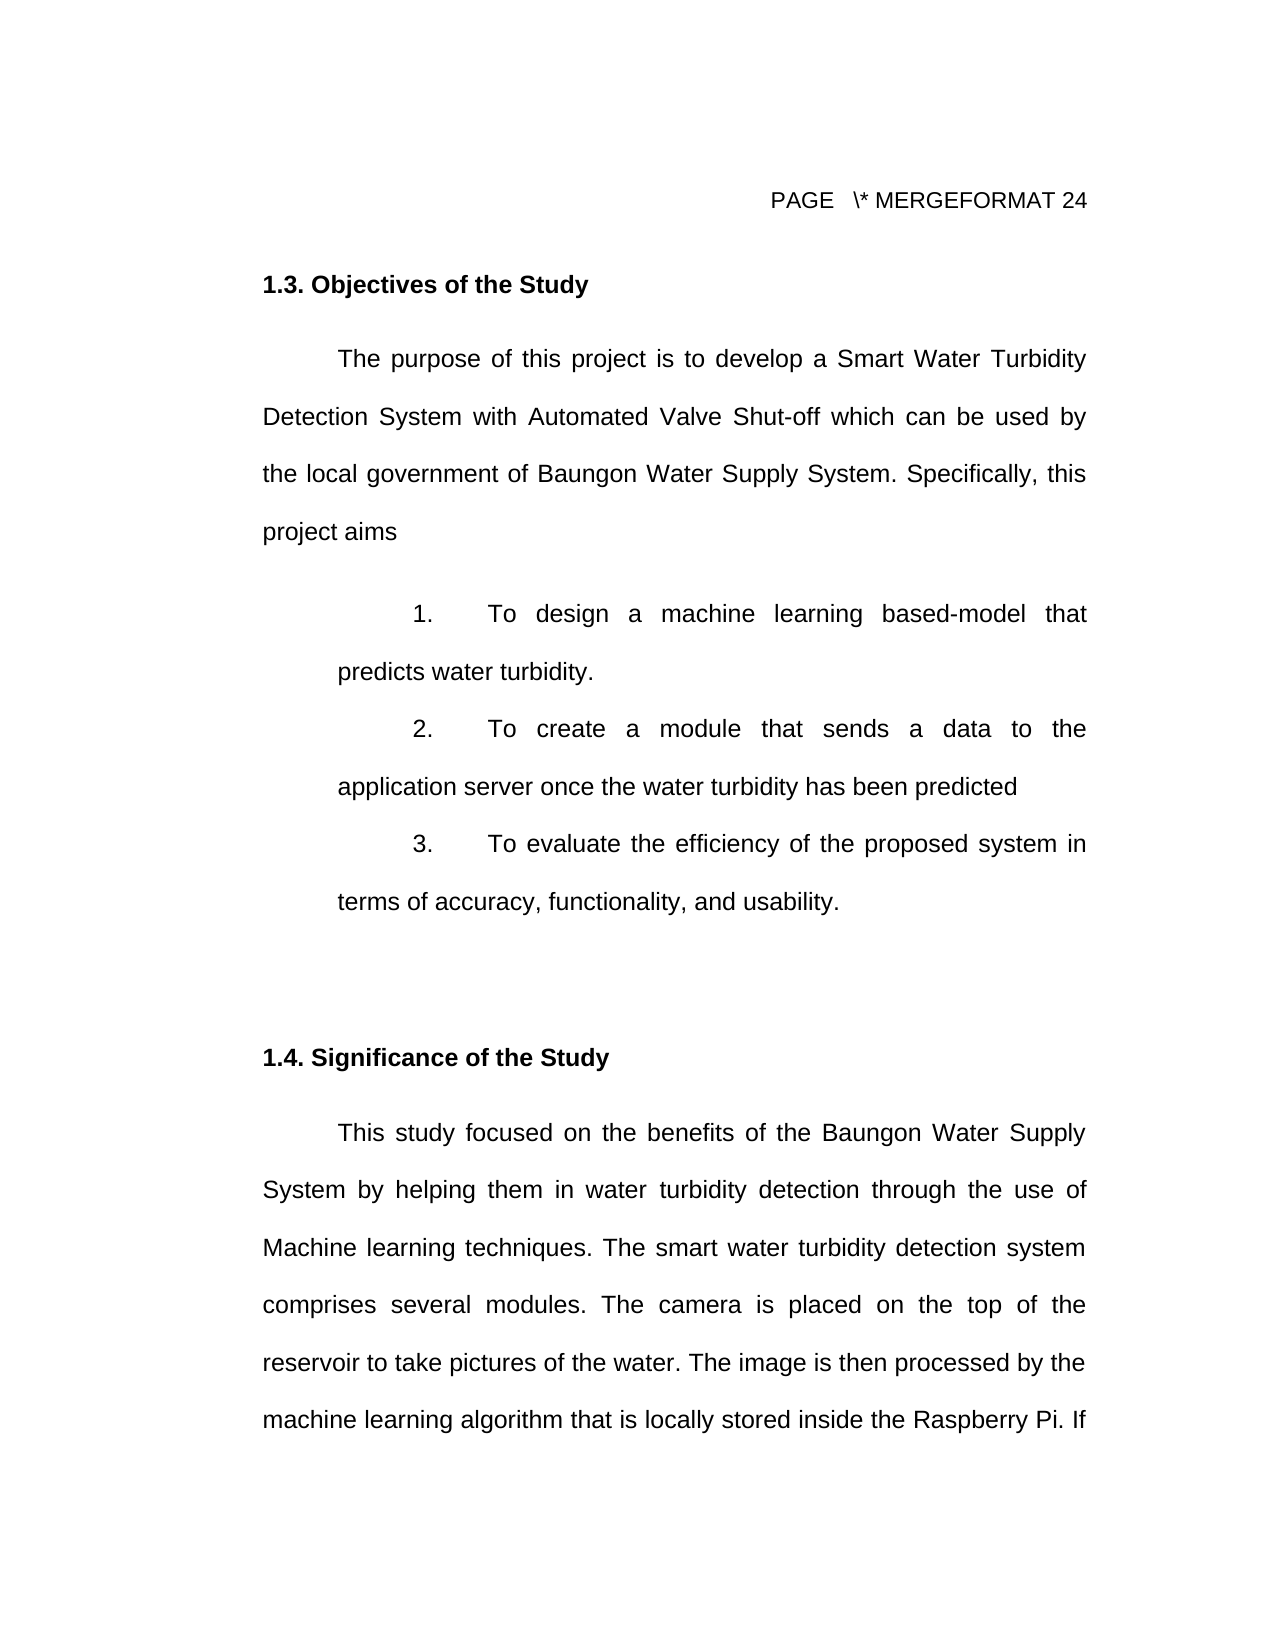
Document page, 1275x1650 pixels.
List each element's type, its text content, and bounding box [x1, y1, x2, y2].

text 1.4. Significance of the Study [262, 1043, 1087, 1072]
text 1.3. Objectives of the Study [262, 270, 1087, 299]
list To design a machine learning based-model that predicts water turbidity. [337, 599, 1087, 685]
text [262, 1117, 1087, 1434]
text The purpose of this project is to develop a Smart Water Turbidity Detection System with Automated Valve Shut-off which can be used by the local government of Baungon Water Supply System. Specifically, this project aims [262, 344, 1087, 545]
list To create a module that sends a data to the application server once the water turbidity has been predicted [337, 714, 1087, 800]
list To evaluate the efficiency of the proposed system in terms of accuracy, functionality, and usability. [337, 829, 1087, 915]
